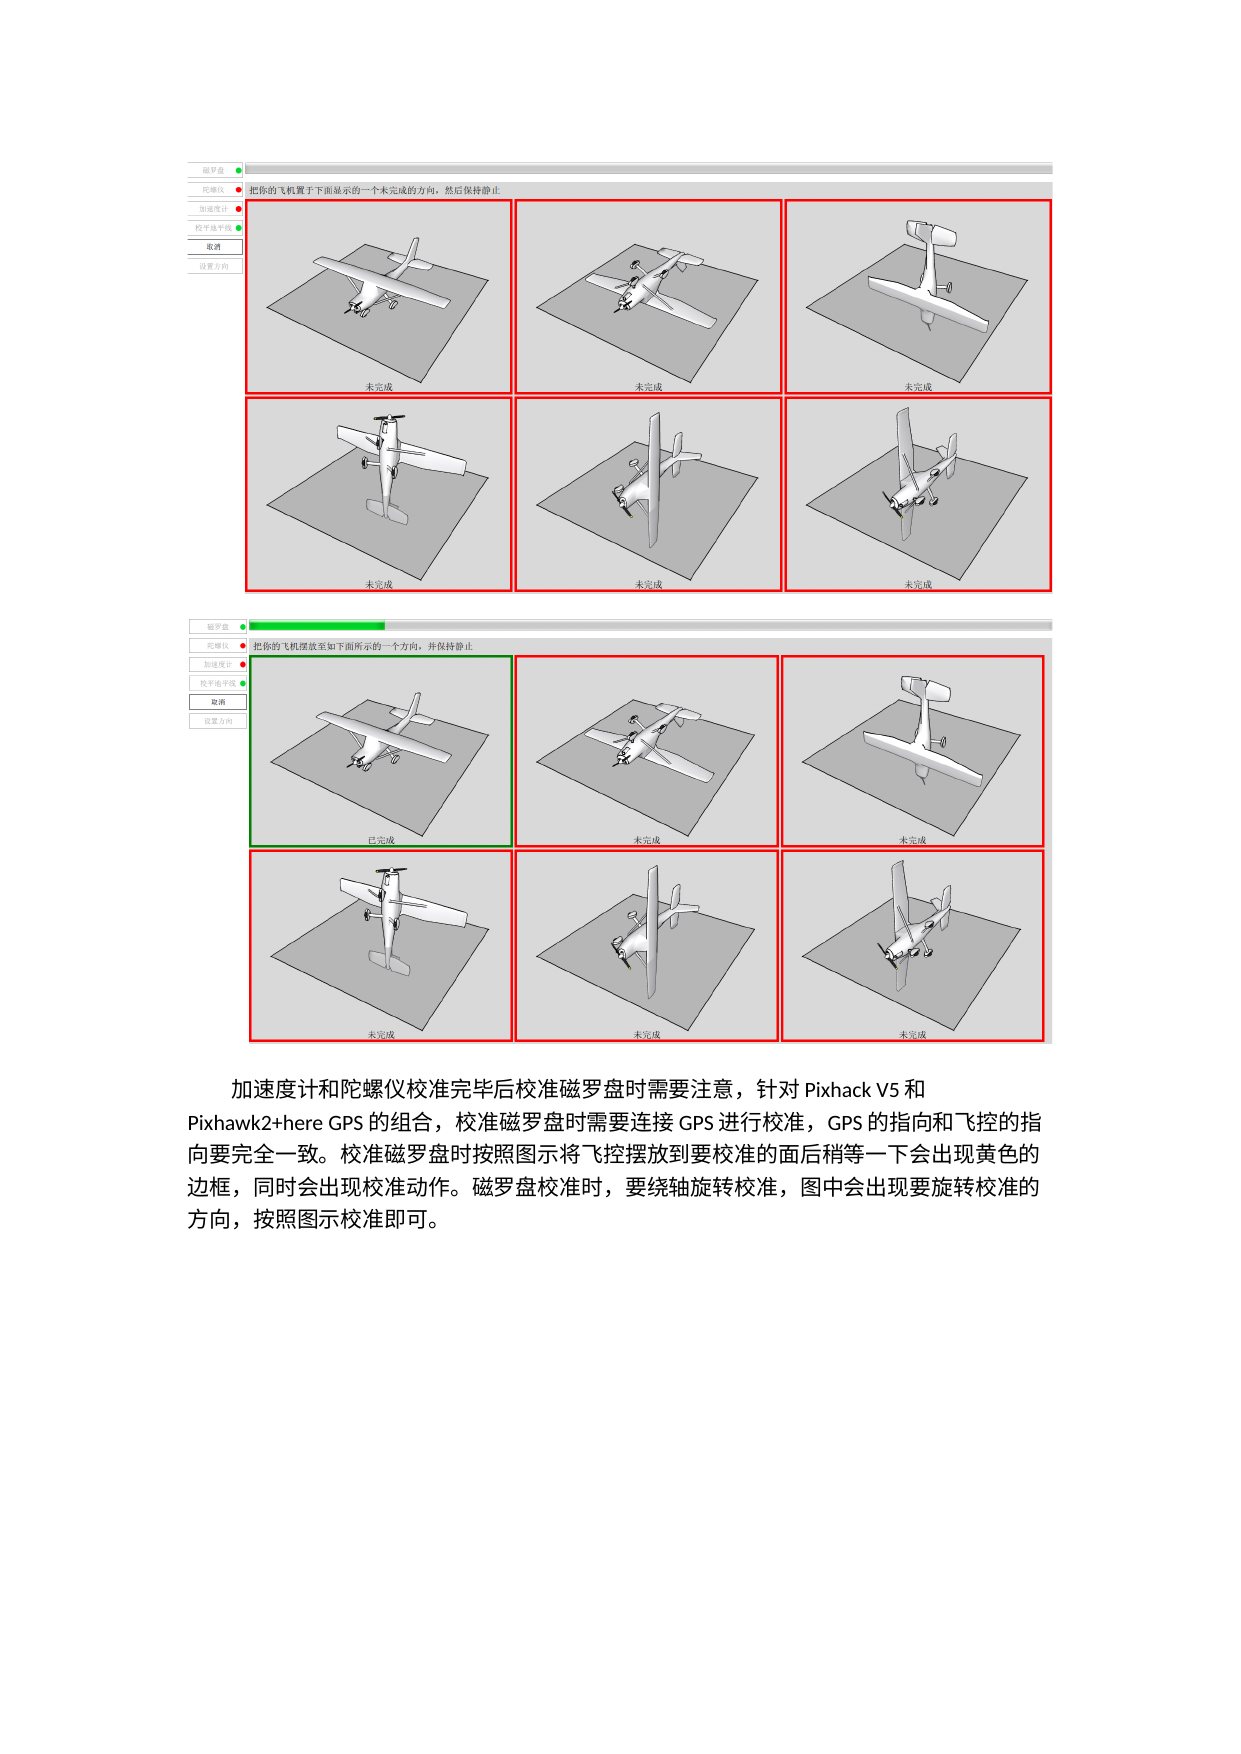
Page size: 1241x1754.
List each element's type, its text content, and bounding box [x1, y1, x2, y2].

picture [187, 617, 1053, 1046]
picture [187, 162, 1053, 597]
text 加速度计和陀螺仪校准完毕后校准磁罗盘时需要注意，针对Pixhack V5和Pixhawk2+here GPS的组合，校准磁罗盘时需要连接GPS进行校准，GPS的指向和飞控的指向要完全一致。校准磁罗盘时按照图示将飞控摆放到要校准的面后稍等一下会出现黄色的边框，同时会出现校准动作。磁罗盘校准时，要绕轴旋转校准，图中会出现要旋转校准的方向，按照图示校准即可。 [187, 1072, 1053, 1234]
